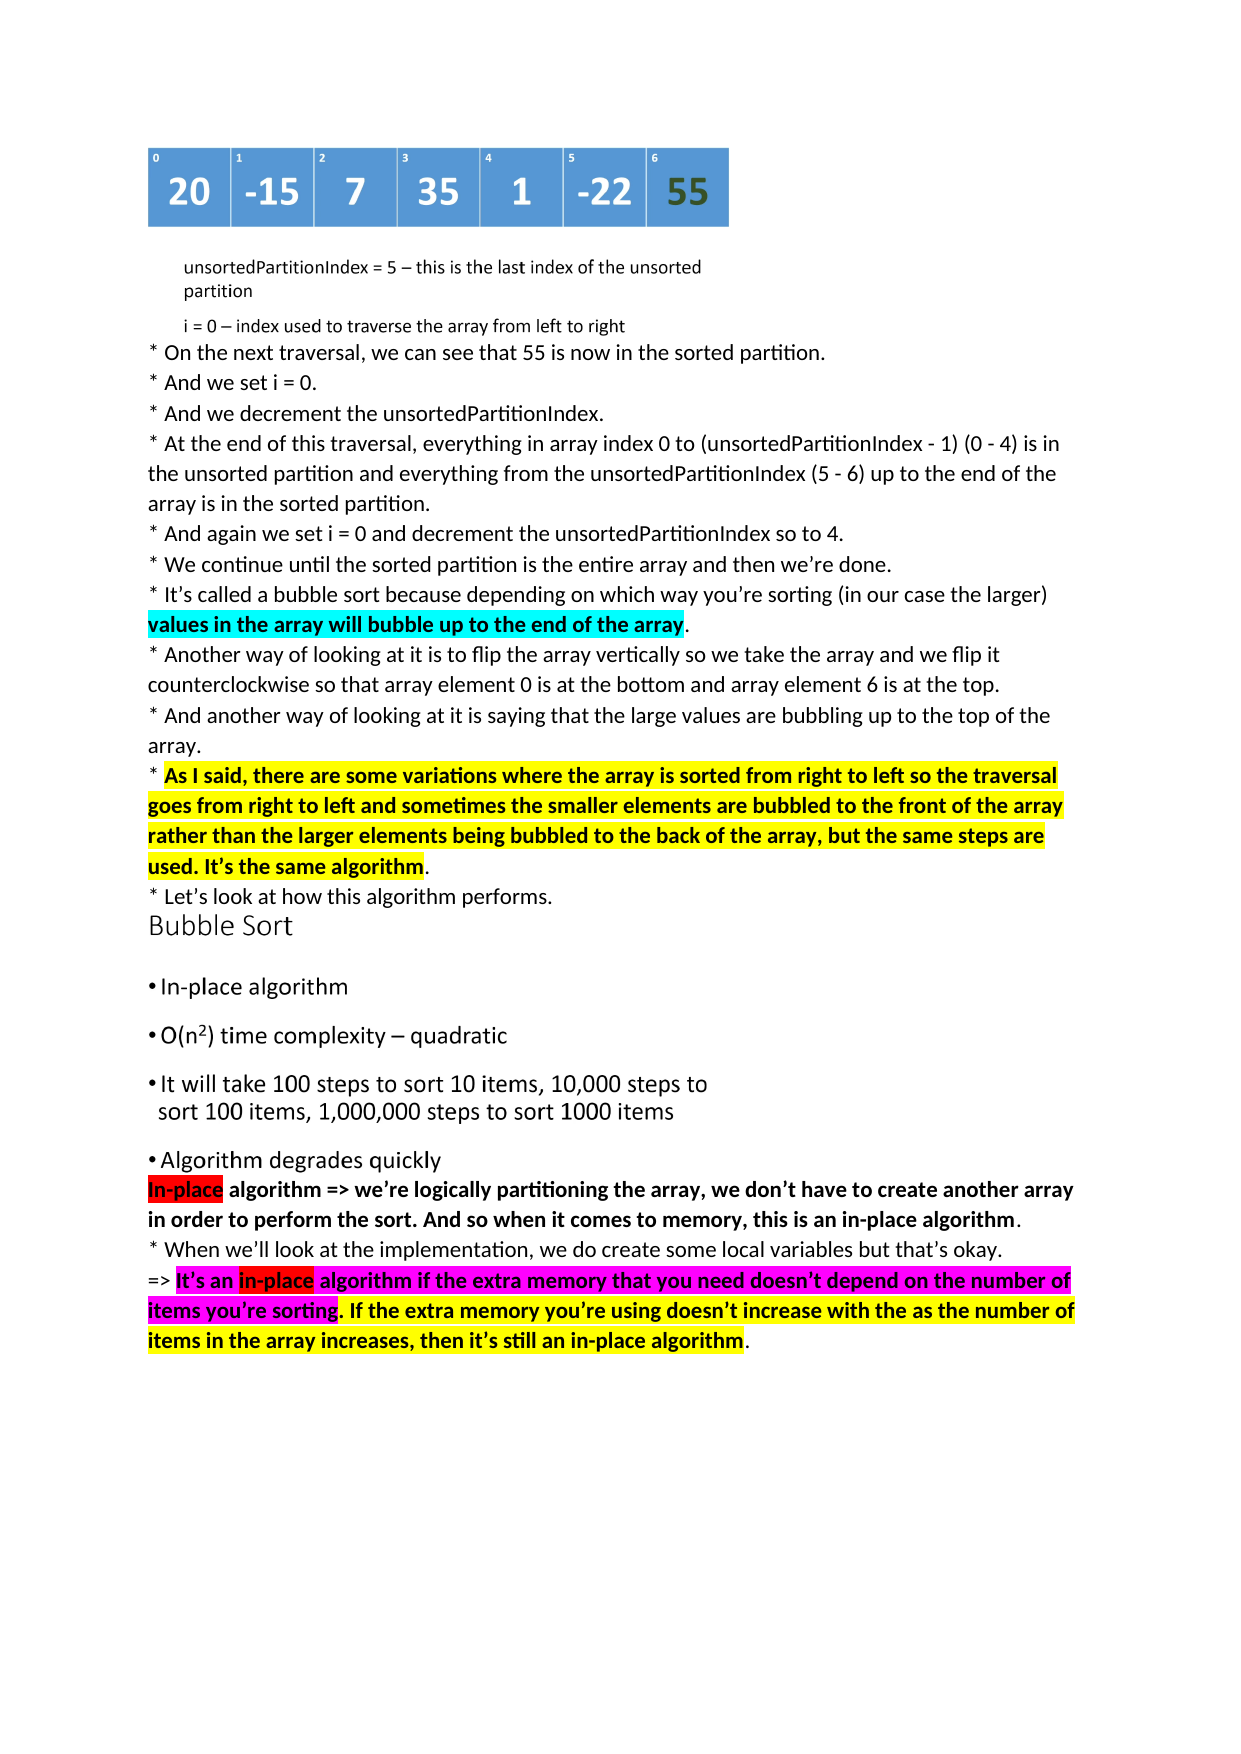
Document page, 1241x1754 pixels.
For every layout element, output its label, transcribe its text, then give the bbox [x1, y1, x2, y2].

text * On the next traversal, we can see that 55 is now in the sorted partition. * And we set i = 0. * And we decrement the unsortedPartitionIndex. * At the end of this traversal, everything in array index 0 to (unsortedPartitionIndex - 1) (0 - 4) is in the unsorted partition and everything from the unsortedPartitionIndex (5 - 6) up to the end of the array is in the sorted partition. * And again we set i = 0 and decrement the unsortedPartitionIndex so to 4. * We continue until the sorted partition is the entire array and then we’re done. * It’s called a bubble sort because depending on which way you’re sorting (in our case the larger) values in the array will bubble up to the end of the array. * Another way of looking at it is to flip the array vertically so we take the array and we flip it counterclockwise so that array element 0 is at the bottom and array element 6 is at the top. * And another way of looking at it is saying that the large values are bubbling up to the top of the array. * As I said, there are some variations where the array is sorted from right to left so the traversal goes from right to left and sometimes the smaller elements are bubbled to the front of the array rather than the larger elements being bubbled to the back of the array, but the same steps are used. It’s the same algorithm. * Let’s look at how this algorithm performs. In-place algorithm => we’re logically partitioning the array, we don’t have to create another array in order to perform the sort. And so when it comes to memory, this is an in-place algorithm. * When we’ll look at the implementation, we do create some local variables but that’s okay. => It’s an in-place algorithm if the extra memory that you need doesn’t depend on the number of items you’re sorting. If the extra memory you’re using doesn’t increase with the as the number of items in the array increases, then it’s still an in-place algorithm. [148, 148, 1093, 1354]
picture [147, 147, 730, 336]
picture [147, 912, 707, 1173]
